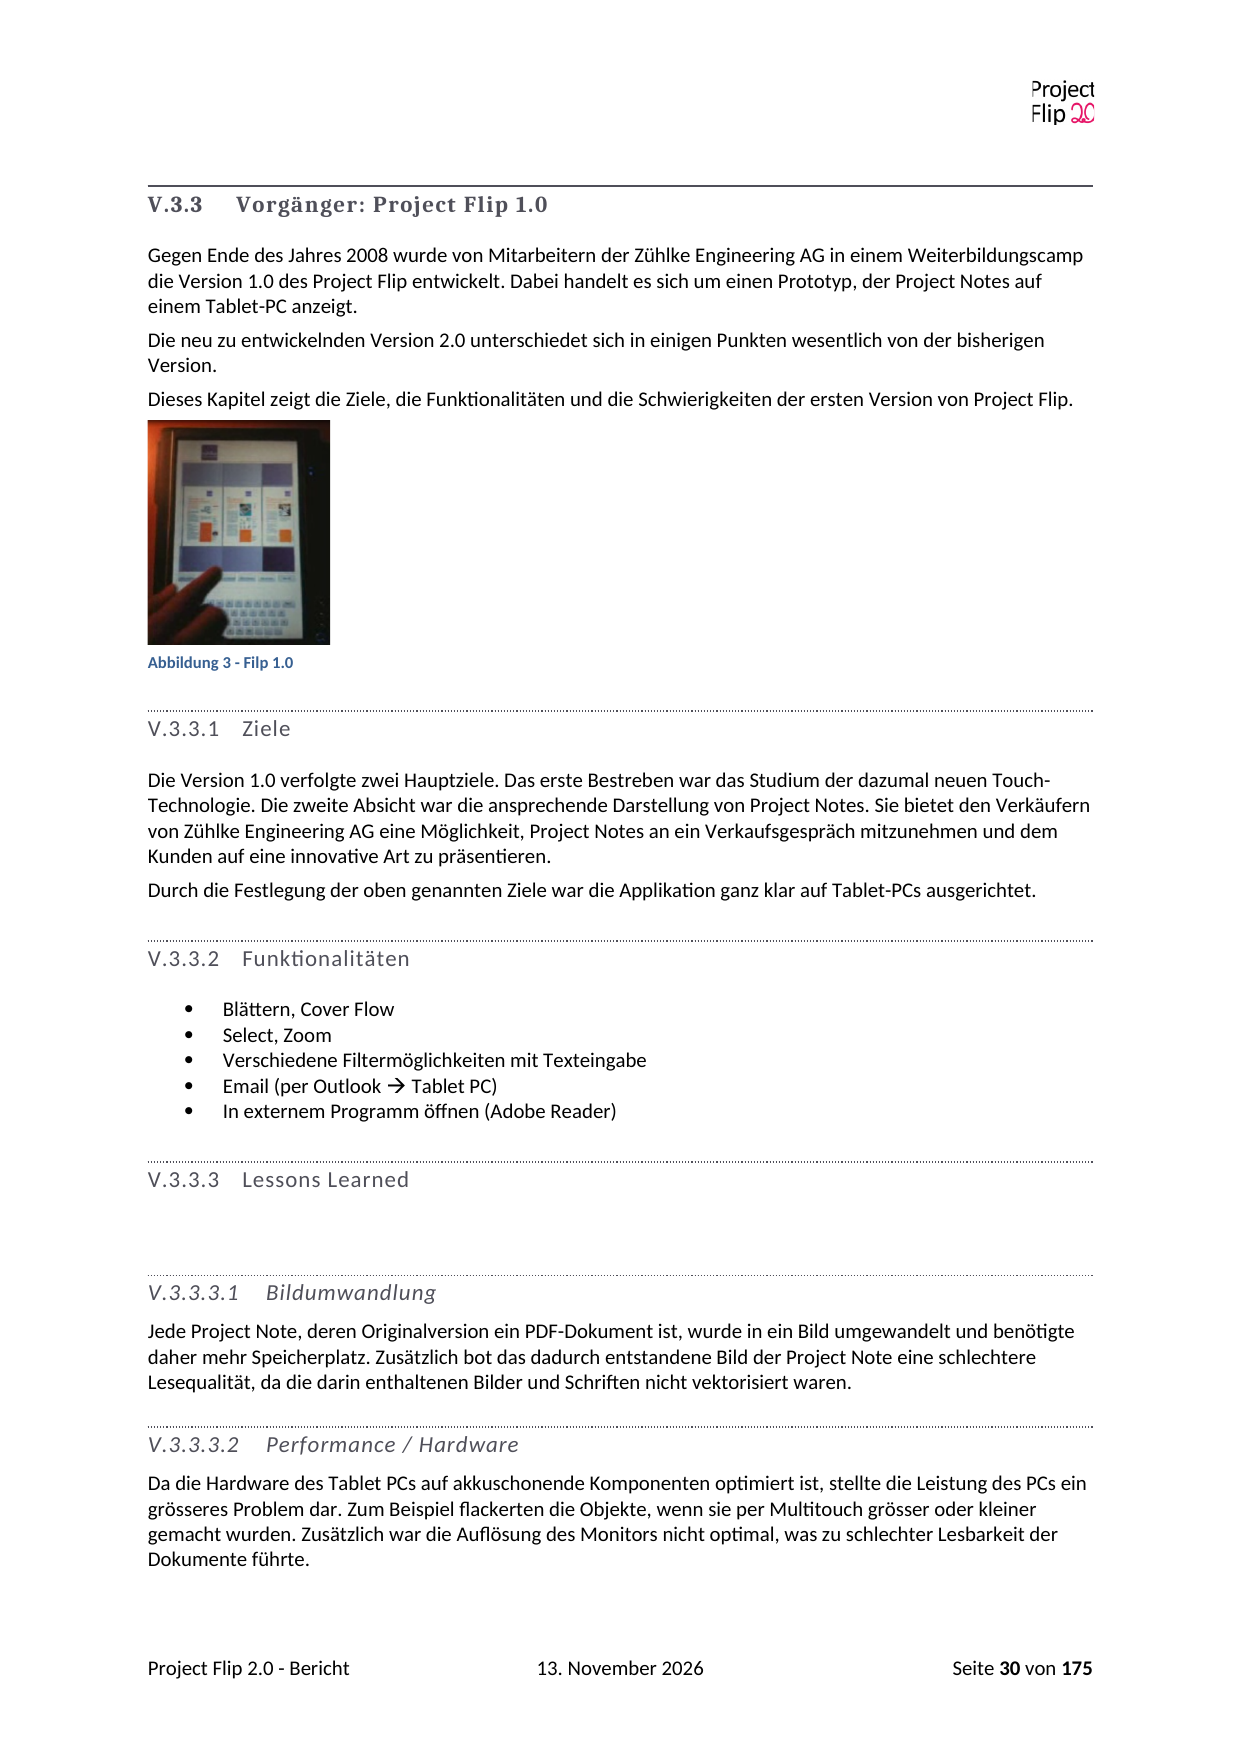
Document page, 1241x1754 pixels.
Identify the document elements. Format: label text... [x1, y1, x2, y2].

text Abbildung 3 - Filp 1.0 [148, 653, 1093, 673]
text Gegen Ende des Jahres 2008 wurde von Mitarbeitern der Zühlke Engineering AG in einem Weiterbildungscamp die Version 1.0 des Project Flip entwickelt. Dabei handelt es sich um einen Prototyp, der Project Notes auf einem Tablet-PC anzeigt. [148, 243, 1093, 319]
picture [1081, 79, 1097, 124]
text Jede Project Note, deren Originalversion ein PDF-Dokument ist, wurde in ein Bild umgewandelt und benötigte daher mehr Speicherplatz. Zusätzlich bot das dadurch entstandene Bild der Project Note eine schlechtere Lesequalität, da die darin enthaltenen Bilder und Schriften nicht vektorisiert waren. [148, 1319, 1093, 1395]
text Die neu zu entwickelnden Version 2.0 unterschiedet sich in einigen Punkten wesentlich von der bisherigen Version. [148, 327, 1093, 378]
text Dieses Kapitel zeigt die Ziele, die Funktionalitäten und die Schwierigkeiten der ersten Version von Project Flip. [148, 386, 1093, 412]
list In externem Programm öffnen (Adobe Reader) [185, 1098, 1093, 1124]
list Email (per Outlook Tablet PC) [185, 1073, 1093, 1098]
subtitle Ziele [148, 710, 1093, 742]
subtitle Vorgänger: Project Flip 1.0 [148, 187, 1093, 218]
subtitle Bildumwandlung [148, 1274, 1093, 1306]
picture [147, 420, 331, 645]
list Verschiedene Filtermöglichkeiten mit Texteingabe [185, 1047, 1093, 1073]
subtitle Funktionalitäten [148, 940, 1093, 972]
text Da die Hardware des Tablet PCs auf akkuschonende Komponenten optimiert ist, stellte die Leistung des PCs ein grösseres Problem dar. Zum Beispiel flackerten die Objekte, wenn sie per Multitouch grösser oder kleiner gemacht wurden. Zusätzlich war die Auflösung des Monitors nicht optimal, was zu schlechter Lesbarkeit der Dokumente führte. [148, 1470, 1093, 1572]
text Durch die Festlegung der oben genannten Ziele war die Applikation ganz klar auf Tablet-PCs ausgerichtet. [148, 877, 1093, 902]
subtitle Lessons Learned [148, 1161, 1093, 1193]
subtitle Performance / Hardware [148, 1426, 1093, 1458]
list Select, Zoom [185, 1022, 1093, 1047]
list Blättern, Cover Flow [185, 997, 1093, 1022]
text Die Version 1.0 verfolgte zwei Hauptziele. Das erste Bestreben war das Studium der dazumal neuen Touch-Technologie. Die zweite Absicht war die ansprechende Darstellung von Project Notes. Sie bietet den Verkäufern von Zühlke Engineering AG eine Möglichkeit, Project Notes an ein Verkaufsgespräch mitzunehmen und dem Kunden auf eine innovative Art zu präsentieren. [148, 767, 1093, 869]
